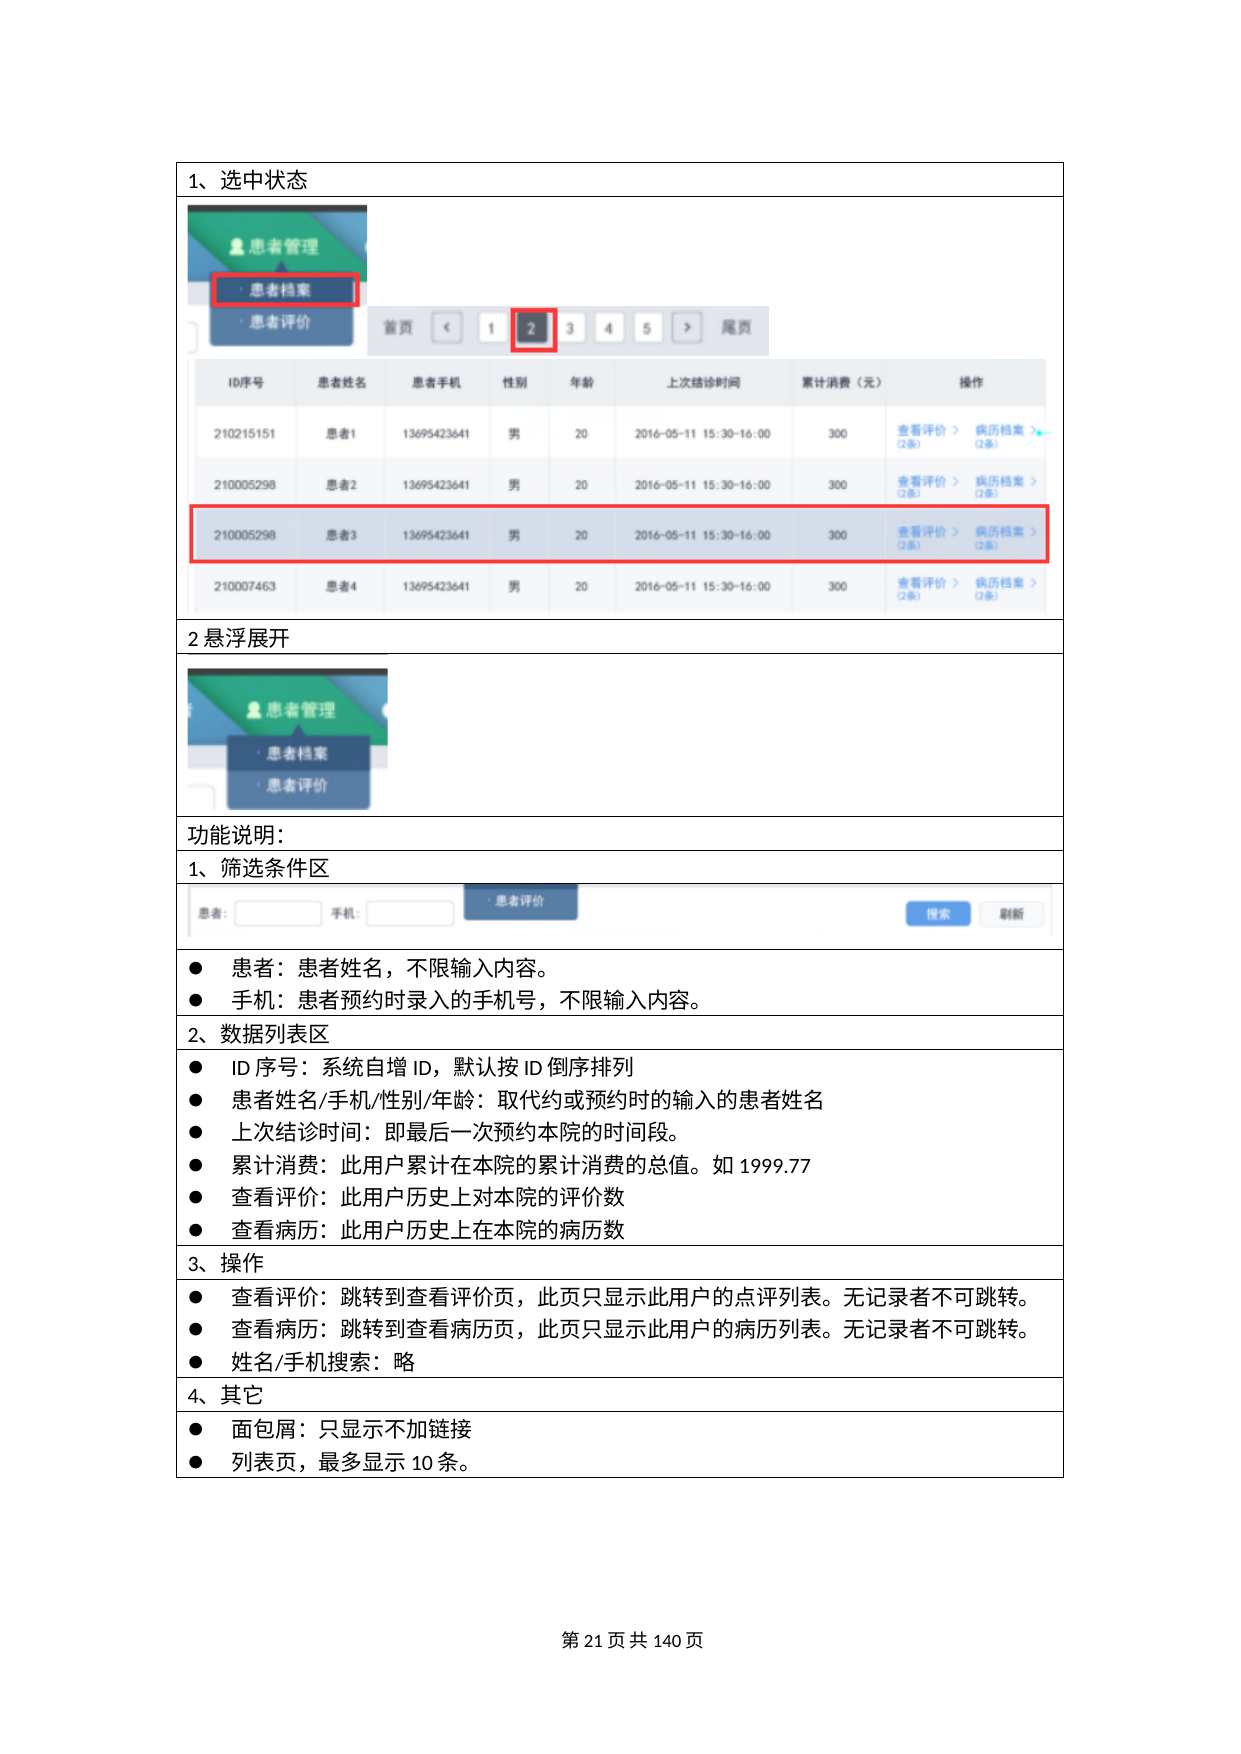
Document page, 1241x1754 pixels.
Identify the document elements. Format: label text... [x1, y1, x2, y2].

table_cell 2悬浮展开 [177, 620, 1063, 653]
table_cell ID 序号：系统自增ID，默认按ID倒序排列 患者姓名/手机/性别/年龄：取代约或预约时的输入的患者姓名 上次结诊时间：即最后一次预约本院的时间段。 累计消费：此用户累计在本院的累计消费的总值。如1999.77 查看评价：此用户历史上对本院的评价数 查看病历：此用户历史上在本院的病历数 [177, 1050, 1063, 1245]
table_cell 面包屑：只显示不加链接 列表页，最多显示10条。 [177, 1412, 1063, 1477]
table_cell 1、筛选条件区 [177, 851, 1063, 883]
table_cell 1、选中状态 [177, 163, 1063, 196]
picture [187, 359, 1052, 614]
table_cell [177, 884, 1063, 949]
picture [187, 653, 388, 810]
picture [187, 884, 1053, 937]
table_cell 功能说明： [177, 817, 1063, 850]
table_cell 3、操作 [177, 1246, 1063, 1278]
table_cell [177, 654, 1063, 816]
table_cell [177, 197, 1063, 619]
table_cell 患者：患者姓名，不限输入内容。 手机：患者预约时录入的手机号，不限输入内容。 [177, 950, 1063, 1015]
table_cell 4、其它 [177, 1378, 1063, 1411]
table_cell 2、数据列表区 [177, 1016, 1063, 1049]
table_cell 查看评价：跳转到查看评价页，此页只显示此用户的点评列表。无记录者不可跳转。 查看病历：跳转到查看病历页，此页只显示此用户的病历列表。无记录者不可跳转。 姓名/手机搜索：略 [177, 1280, 1063, 1377]
picture [187, 199, 769, 356]
